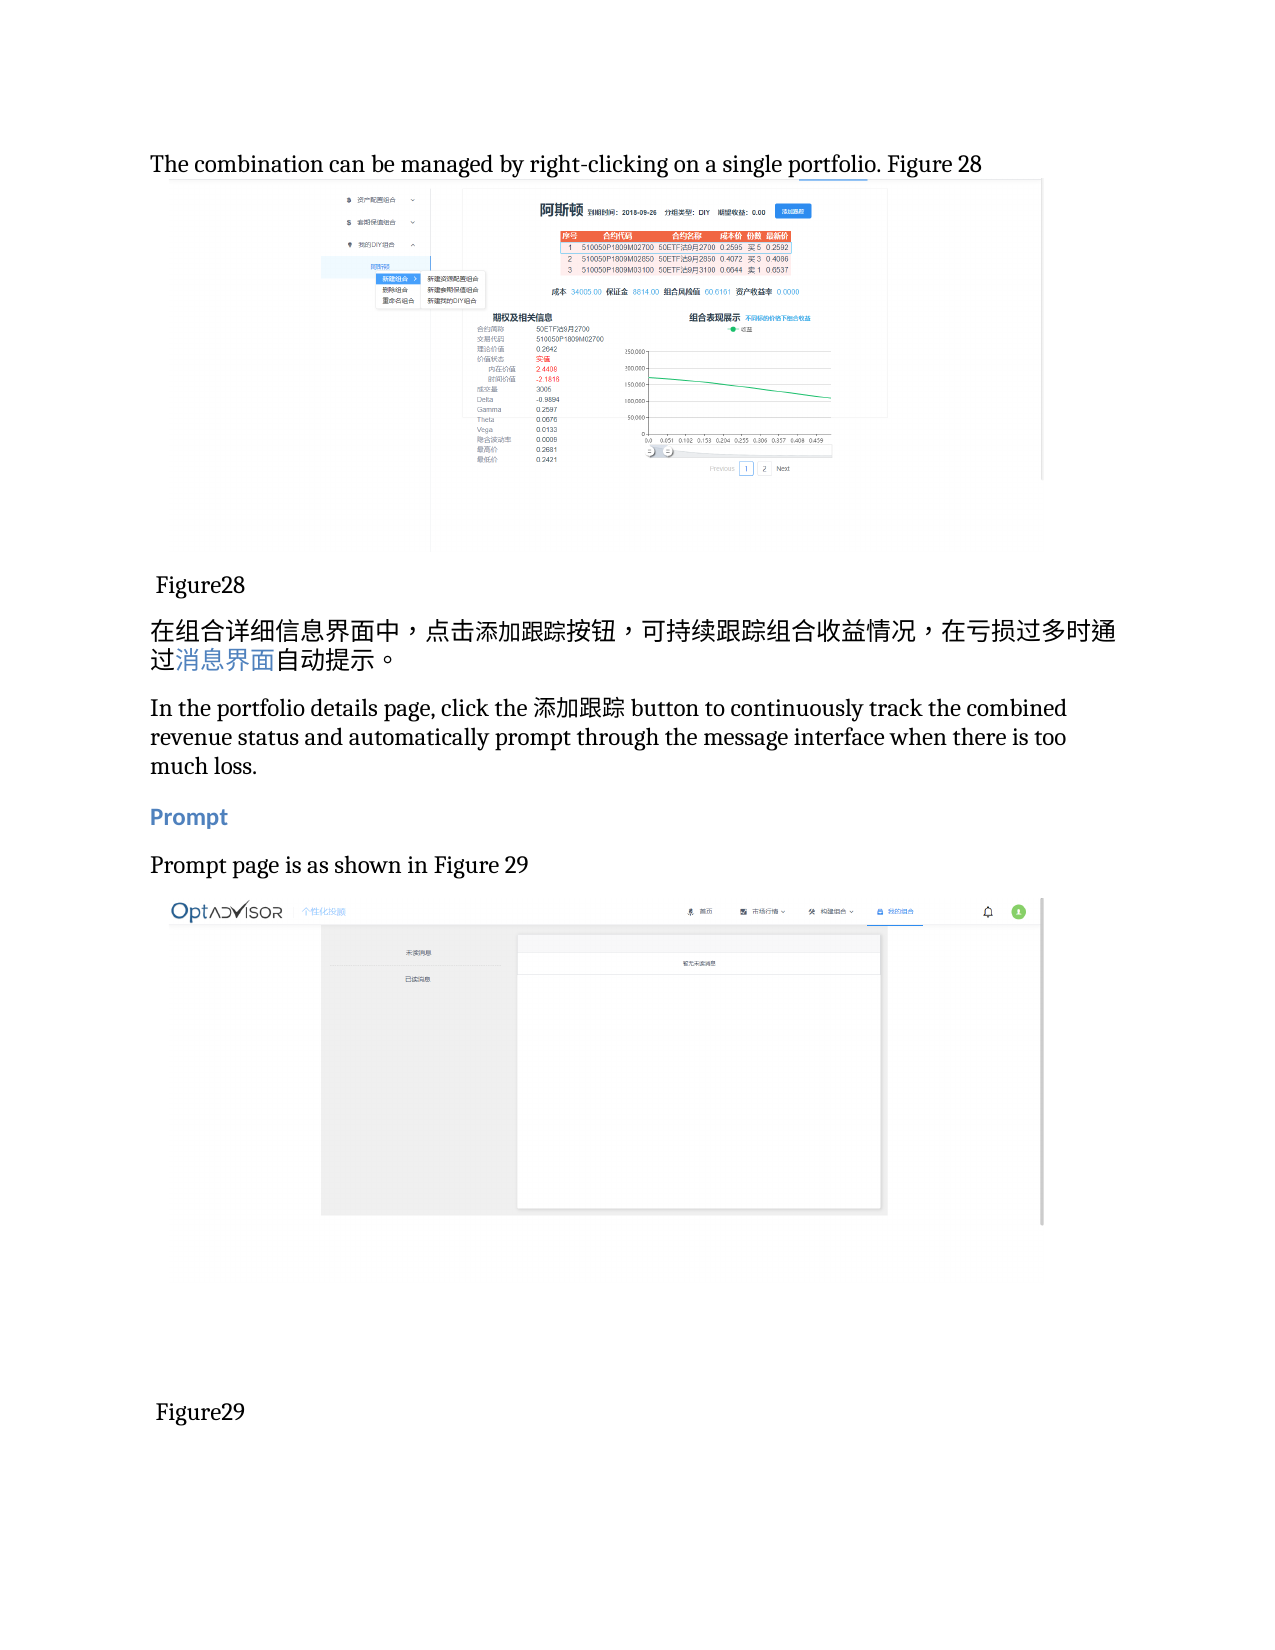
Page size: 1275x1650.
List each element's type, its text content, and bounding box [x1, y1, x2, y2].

picture [168, 898, 1044, 1283]
subtitle Prompt [150, 801, 1125, 832]
text Figure28 [150, 571, 1125, 599]
picture [168, 178, 1044, 552]
text Figure29 [150, 1398, 1125, 1427]
text 在组合详细信息界面中，点击添加跟踪按钮，可持续跟踪组合收益情况，在亏损过多时通过消息界面自动提示。 [150, 618, 1125, 676]
text Prompt page is as shown in Figure 29 [150, 851, 1125, 879]
text In the portfolio details page, click the 添加跟踪 button to continuously track the combined revenue status and automatically prompt through the message interface when there is too much loss. [150, 694, 1125, 781]
